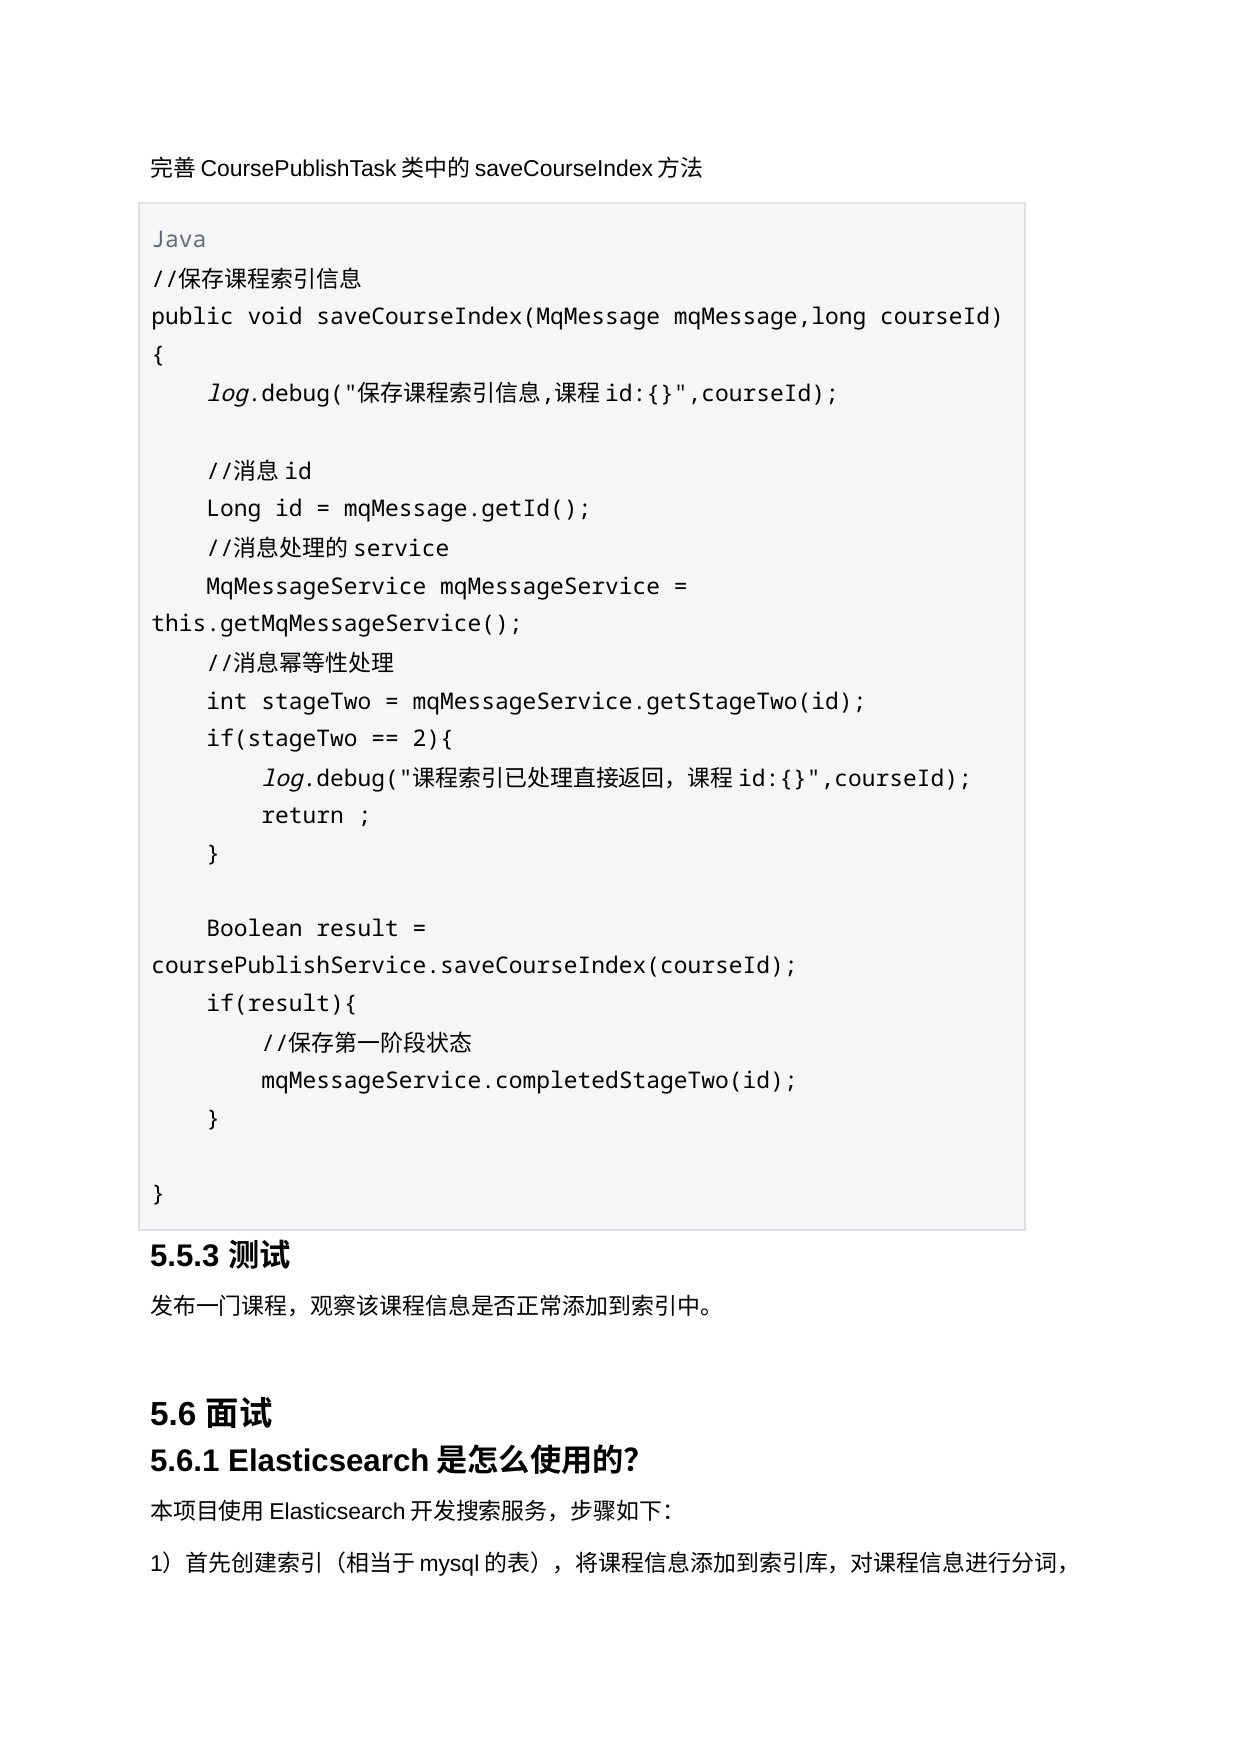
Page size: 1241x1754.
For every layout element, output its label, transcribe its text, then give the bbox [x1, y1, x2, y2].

text 发布一门课程，观察该课程信息是否正常添加到索引中。 [150, 1288, 1090, 1321]
text 完善CoursePublishTask类中的saveCourseIndex方法 [150, 150, 1090, 183]
table_header Java //保存课程索引信息 public void saveCourseIndex(MqMessage mqMessage,long courseId){ log.debug("保存课程索引信息,课程id:{}",courseId); //消息id Long id = mqMessage.getId(); //消息处理的service MqMessageService mqMessageService = this.getMqMessageService(); //消息幂等性处理 int stageTwo = mqMessageService.getStageTwo(id); if(stageTwo == 2){ log.debug("课程索引已处理直接返回，课程id:{}",courseId); return ; } Boolean result = coursePublishService.saveCourseIndex(courseId); if(result){ //保存第一阶段状态 mqMessageService.completedStageTwo(id); } } [140, 204, 1024, 1229]
text 本项目使用Elasticsearch开发搜索服务，步骤如下： [150, 1492, 1090, 1526]
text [150, 1545, 1090, 1578]
